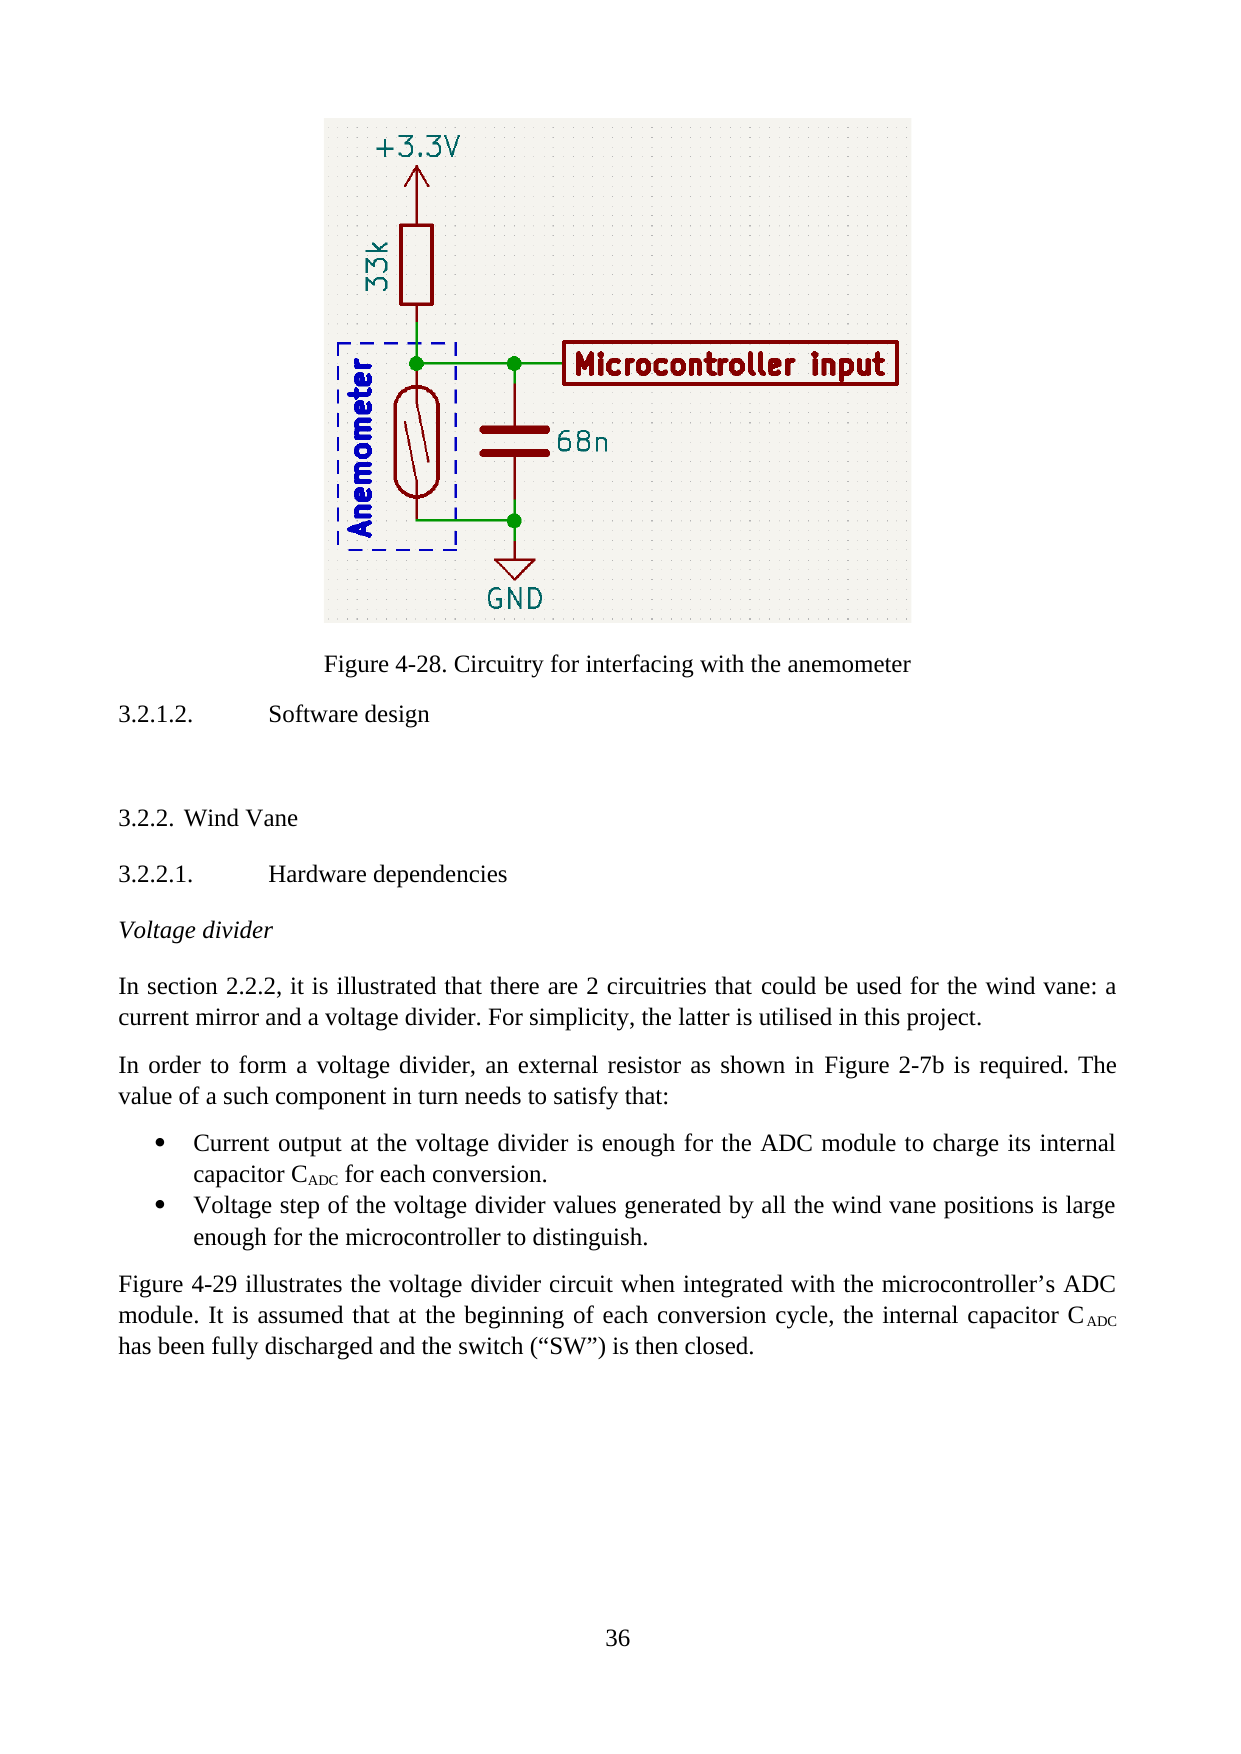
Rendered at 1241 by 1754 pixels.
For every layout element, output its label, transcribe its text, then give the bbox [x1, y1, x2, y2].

list Current output at the voltage divider is enough for the ADC module to charge its internal capacitor CADC for each conversion. [156, 1128, 1117, 1188]
picture [323, 118, 912, 623]
subtitle Software design [118, 699, 1117, 728]
subtitle Hardware dependencies [118, 859, 1117, 888]
subtitle Voltage divider [118, 915, 1117, 944]
subtitle Wind Vane [118, 803, 1117, 832]
list Voltage step of the voltage divider values generated by all the wind vane positions is large enough for the microcontroller to distinguish. [156, 1191, 1117, 1250]
text In order to form a voltage divider, an external resistor as shown in Figure 2-7b is required. The value of a such component in turn needs to satisfy that: [118, 1050, 1117, 1109]
text In section 3.2.2, it is illustrated that there are 2 circuitries that could be used for the wind vane: a current mirror and a voltage divider. For simplicity, the latter is utilised in this project. [118, 971, 1117, 1031]
